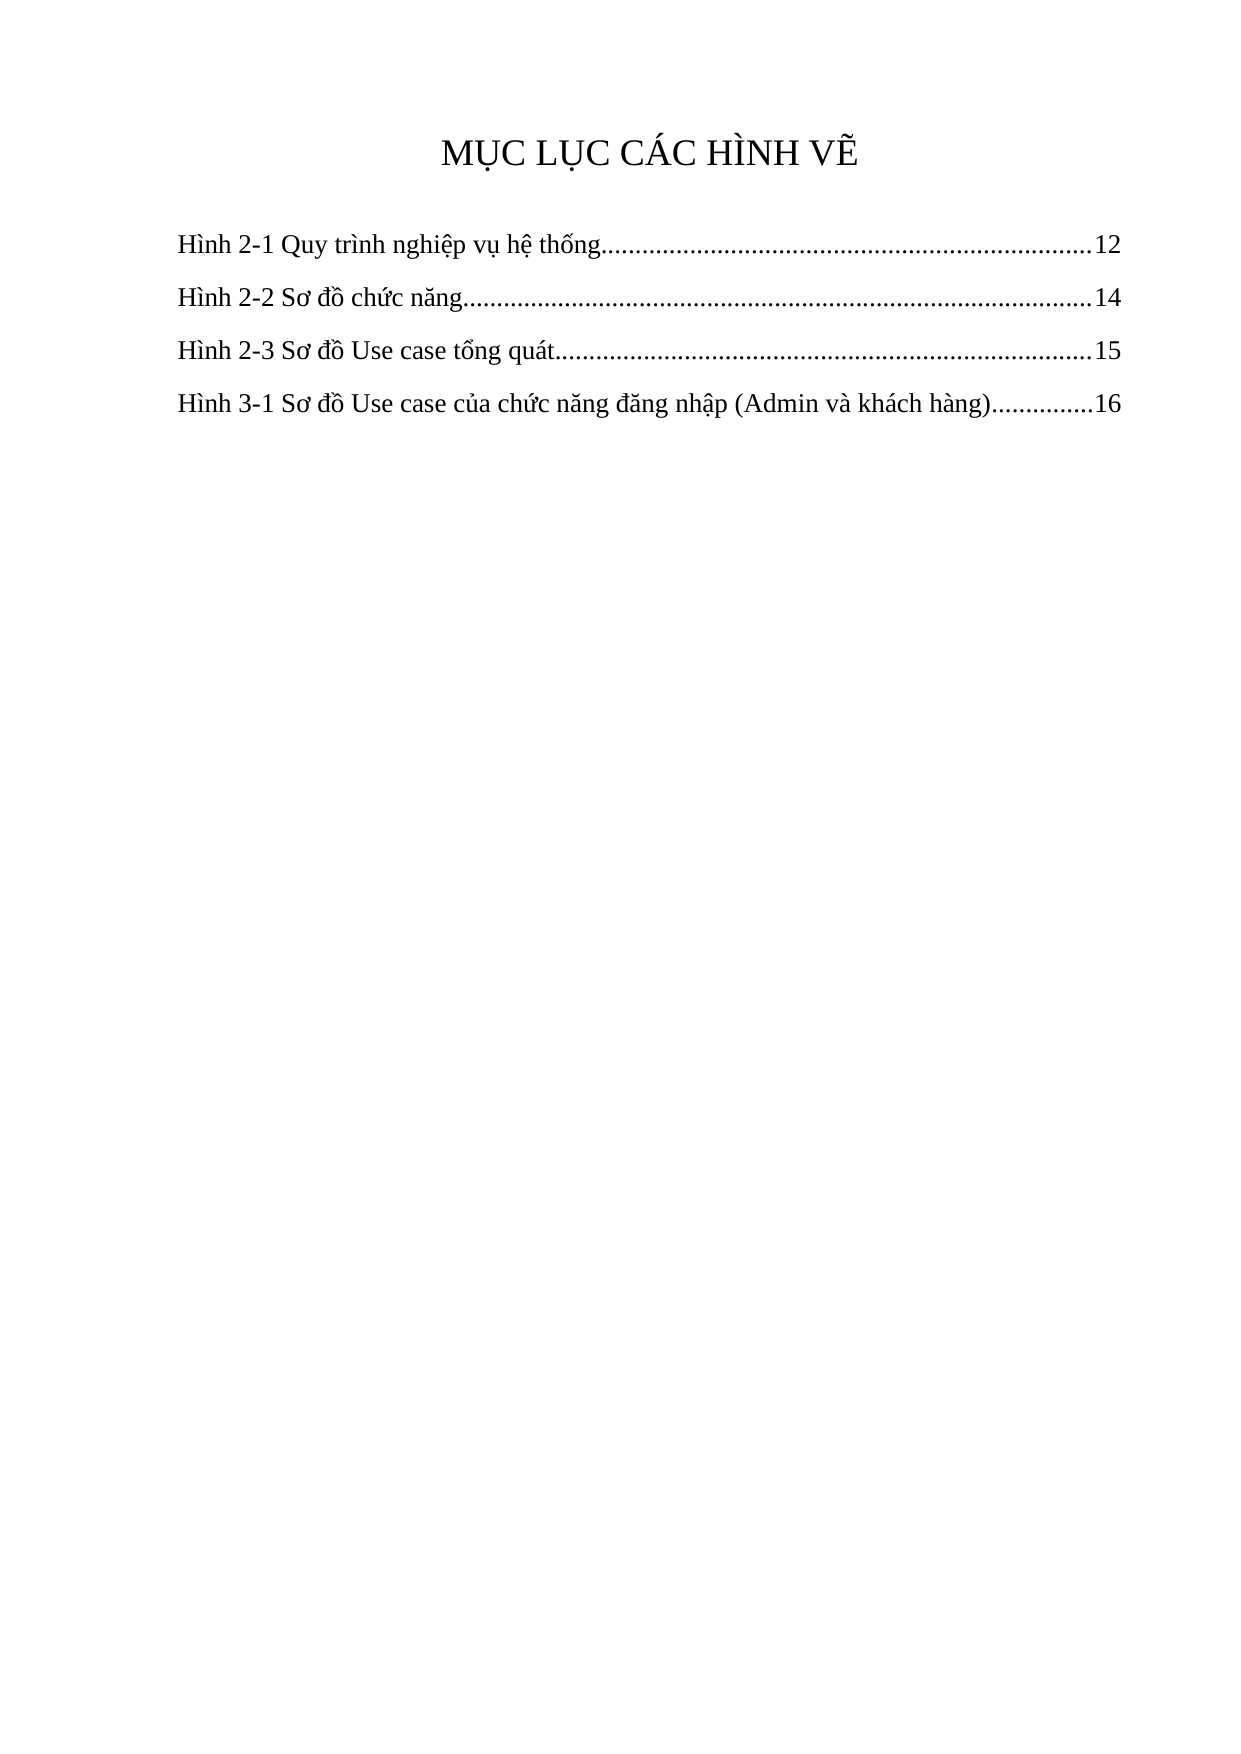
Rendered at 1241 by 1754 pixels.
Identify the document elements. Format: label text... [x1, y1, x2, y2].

title MỤC LỤC CÁC HÌNH VẼ [177, 131, 1122, 174]
text Hình 2-1 Quy trình nghiệp vụ hệ thống 12 [177, 228, 1122, 259]
text Hình 3-1 Sơ đồ Use case của chức năng đăng nhập (Admin và khách hàng) 16 [177, 387, 1122, 418]
text Hình 2-2 Sơ đồ chức năng 14 [177, 281, 1122, 312]
text Hình 2-3 Sơ đồ Use case tổng quát 15 [177, 334, 1122, 365]
